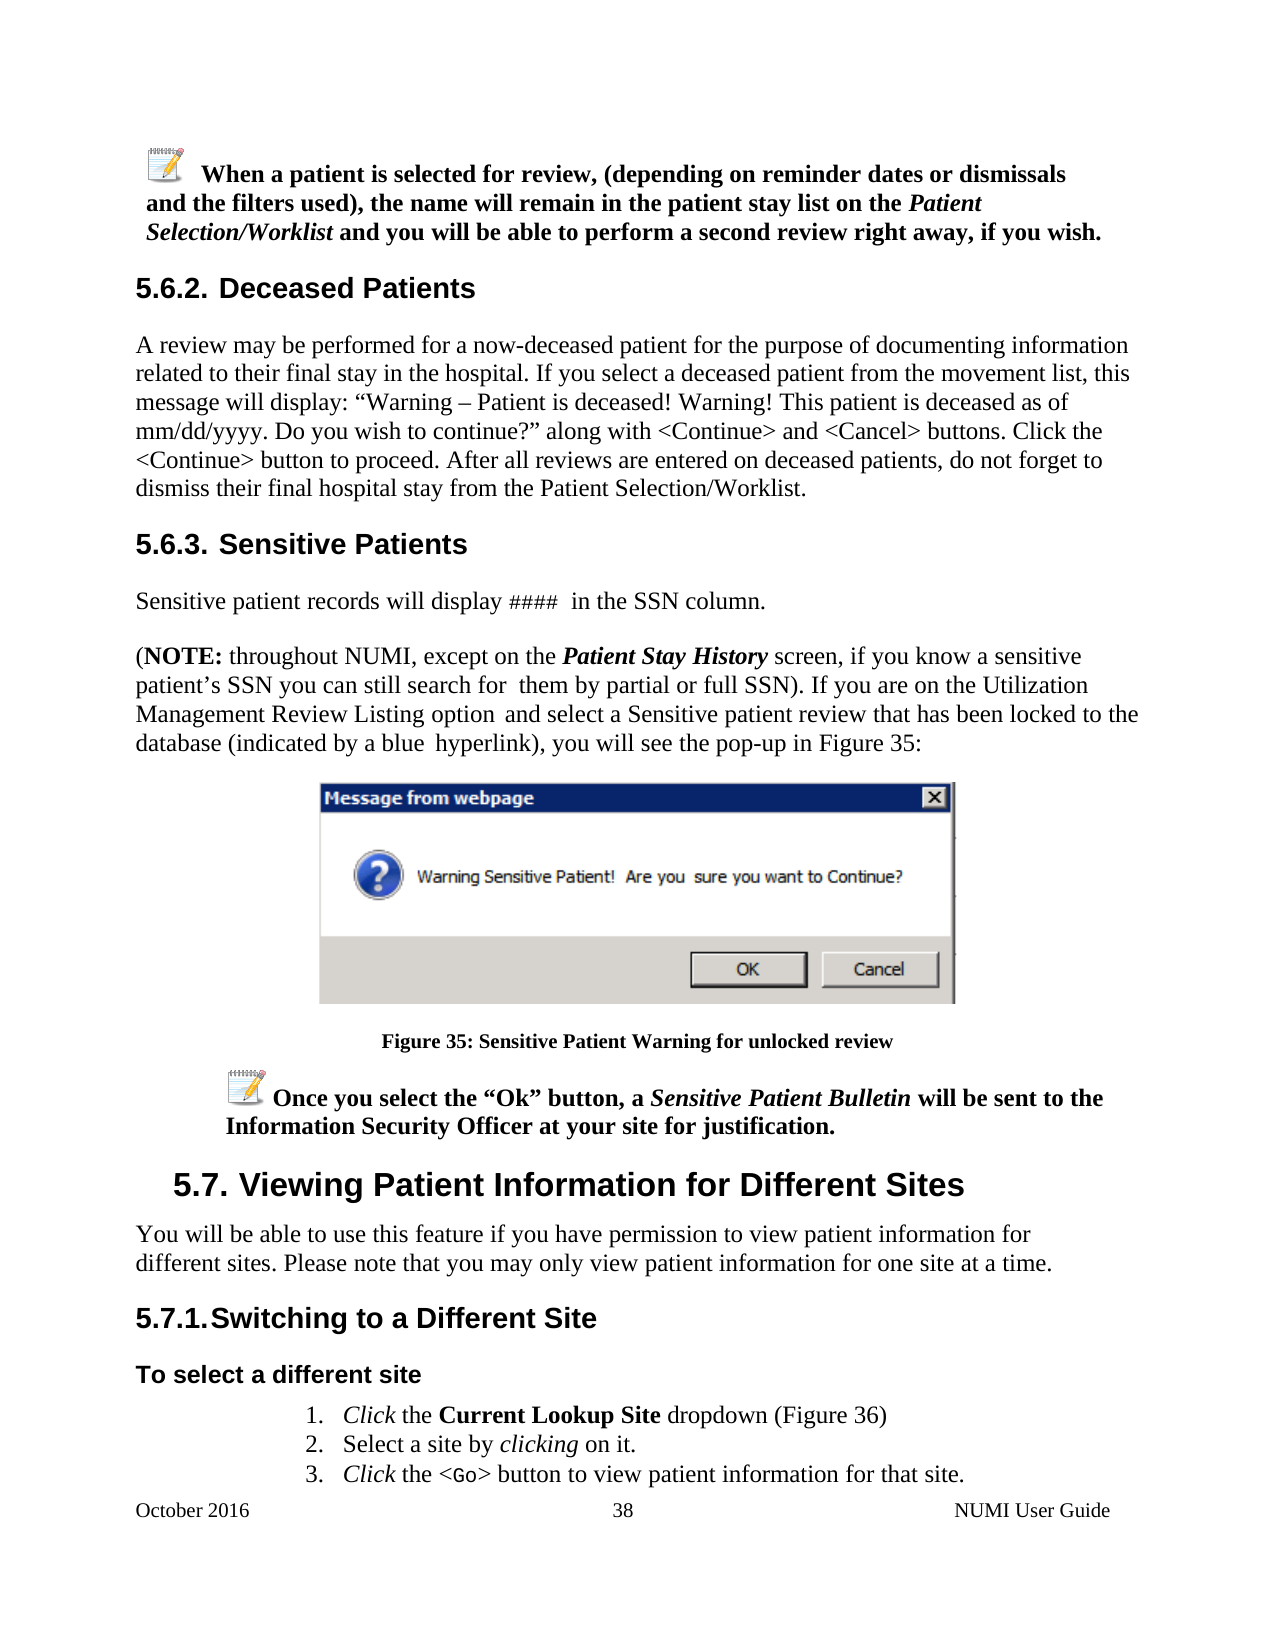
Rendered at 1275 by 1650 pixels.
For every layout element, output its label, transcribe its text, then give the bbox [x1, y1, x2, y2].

picture [145, 143, 185, 183]
text Sensitive patient records will display #### in the SSN column. [135, 586, 1139, 616]
list Click the <Go> button to view patient information for that site. [305, 1459, 1139, 1489]
text Figure 35: Sensitive Patient Warning for unlocked review [135, 1029, 1139, 1053]
picture [318, 782, 957, 1004]
list Select a site by clicking on it. [305, 1430, 1139, 1458]
subtitle To select a different site [135, 1360, 1139, 1389]
subtitle Sensitive Patients [135, 527, 1139, 561]
text When a patient is selected for review, (depending on reminder dates or dismissals and the filters used), the name will remain in the patient stay list on the Patient Selection/Worklist and you will be able to perform a second review right away, if you wish. [146, 144, 1114, 246]
text Once you select the “Ok” button, a Sensitive Patient Bulletin will be sent to the Information Security Officer at your site for justification. [225, 1065, 1139, 1140]
picture [225, 1065, 267, 1106]
subtitle Deceased Patients [135, 271, 1139, 304]
text A review may be performed for a now-deceased patient for the purpose of documenting information related to their final stay in the hospital. If you select a deceased patient from the movement list, this message will display: “Warning – Patient is deceased! Warning! This patient is deceased as of mm/dd/yyyy. Do you wish to continue?” along with <Continue> and <Cancel> buttons. Click the <Continue> button to proceed. After all reviews are entered on deceased patients, do not forget to dismiss their final hospital stay from the Patient Selection/Worklist. [135, 330, 1139, 502]
subtitle Viewing Patient Information for Different Sites [173, 1165, 1139, 1204]
subtitle Switching to a Different Site [135, 1301, 1139, 1335]
list Click the Current Lookup Site dropdown (Figure 36) [305, 1401, 1139, 1430]
text You will be able to use this feature if you have permission to view patient information for different sites. Please note that you may only view patient information for one site at a time. [135, 1219, 1116, 1276]
text (NOTE: throughout NUMI, except on the Patient Stay History screen, if you know a sensitive patient’s SSN you can still search for them by partial or full SSN). If you are on the Utilization Management Review Listing option and select a Sensitive patient review that has been locked to the database (indicated by a blue hyperlink), you will see the pop-up in Figure 35: [135, 641, 1139, 756]
